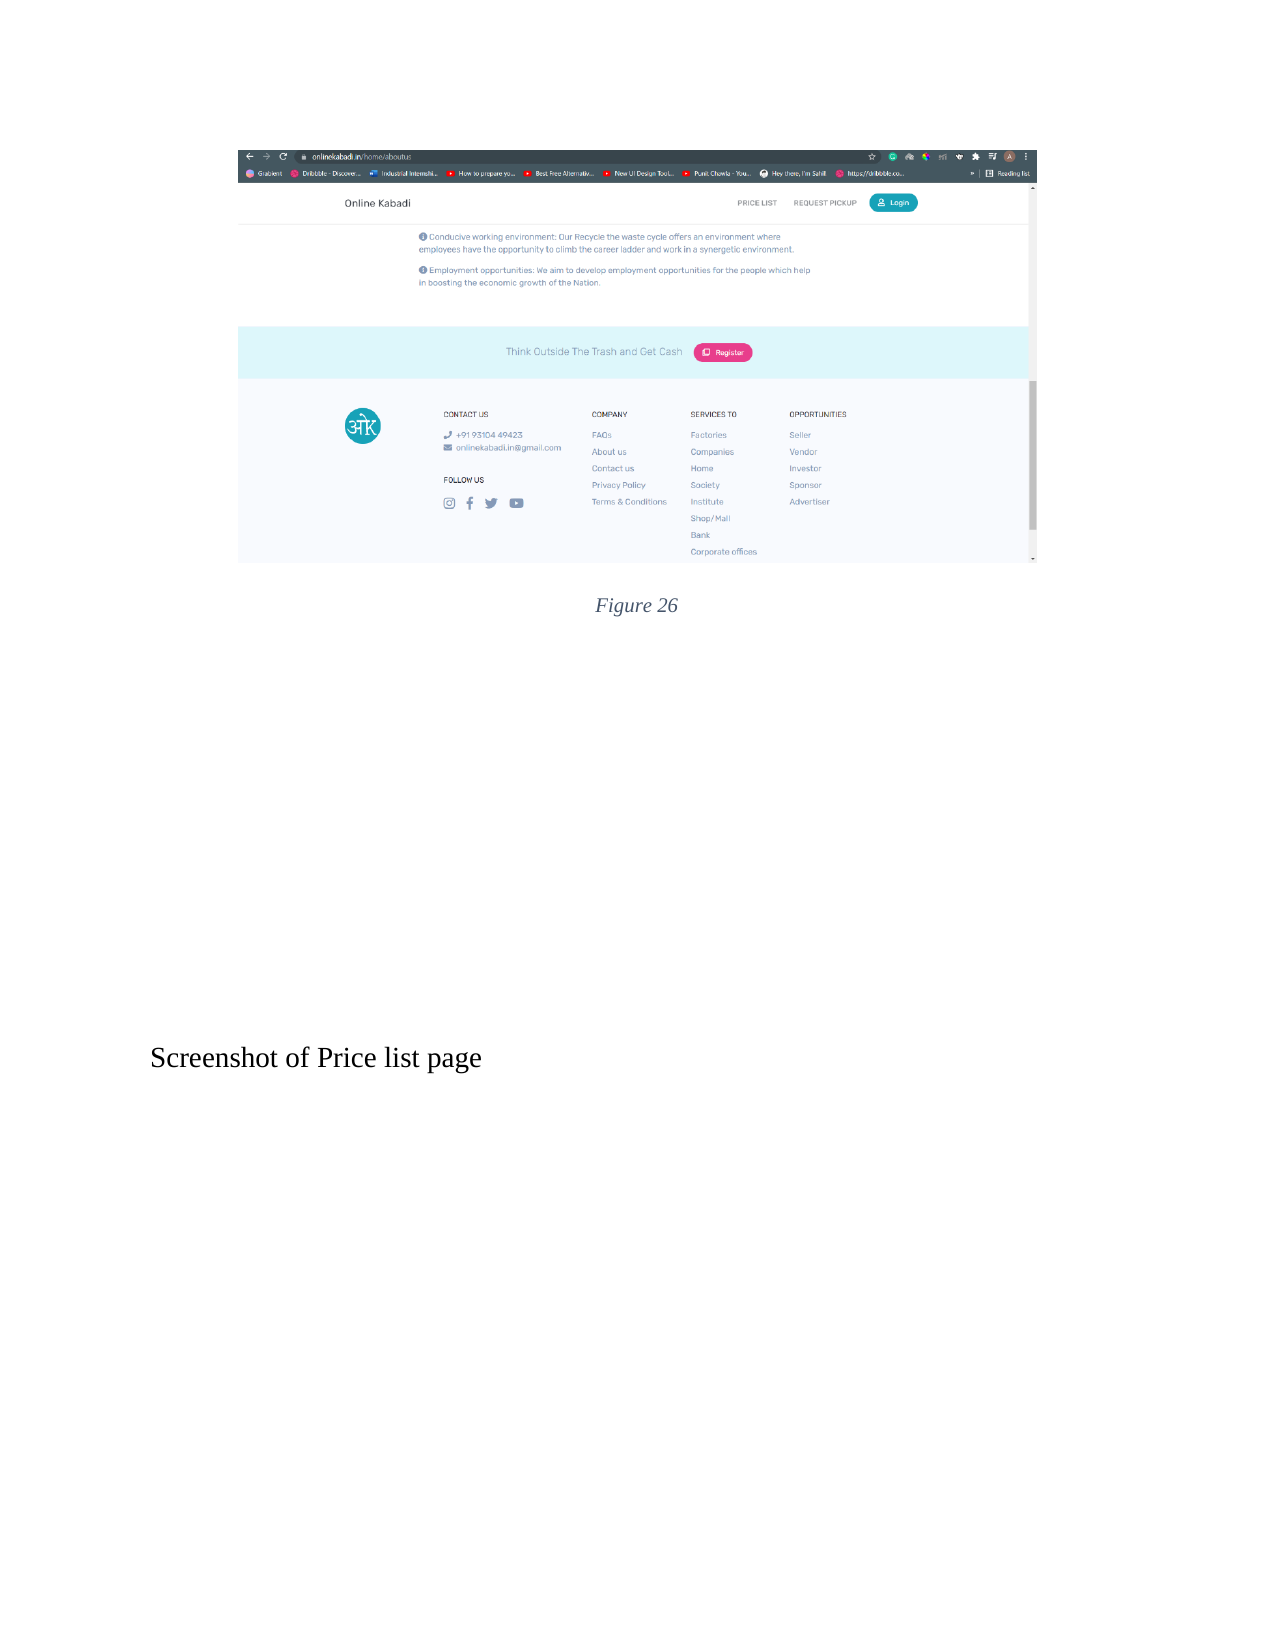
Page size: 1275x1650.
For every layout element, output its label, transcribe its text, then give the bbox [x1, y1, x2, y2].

text Figure 26 [150, 593, 1125, 617]
text Screenshot of Price list page [150, 1040, 1125, 1074]
picture [238, 150, 1037, 563]
